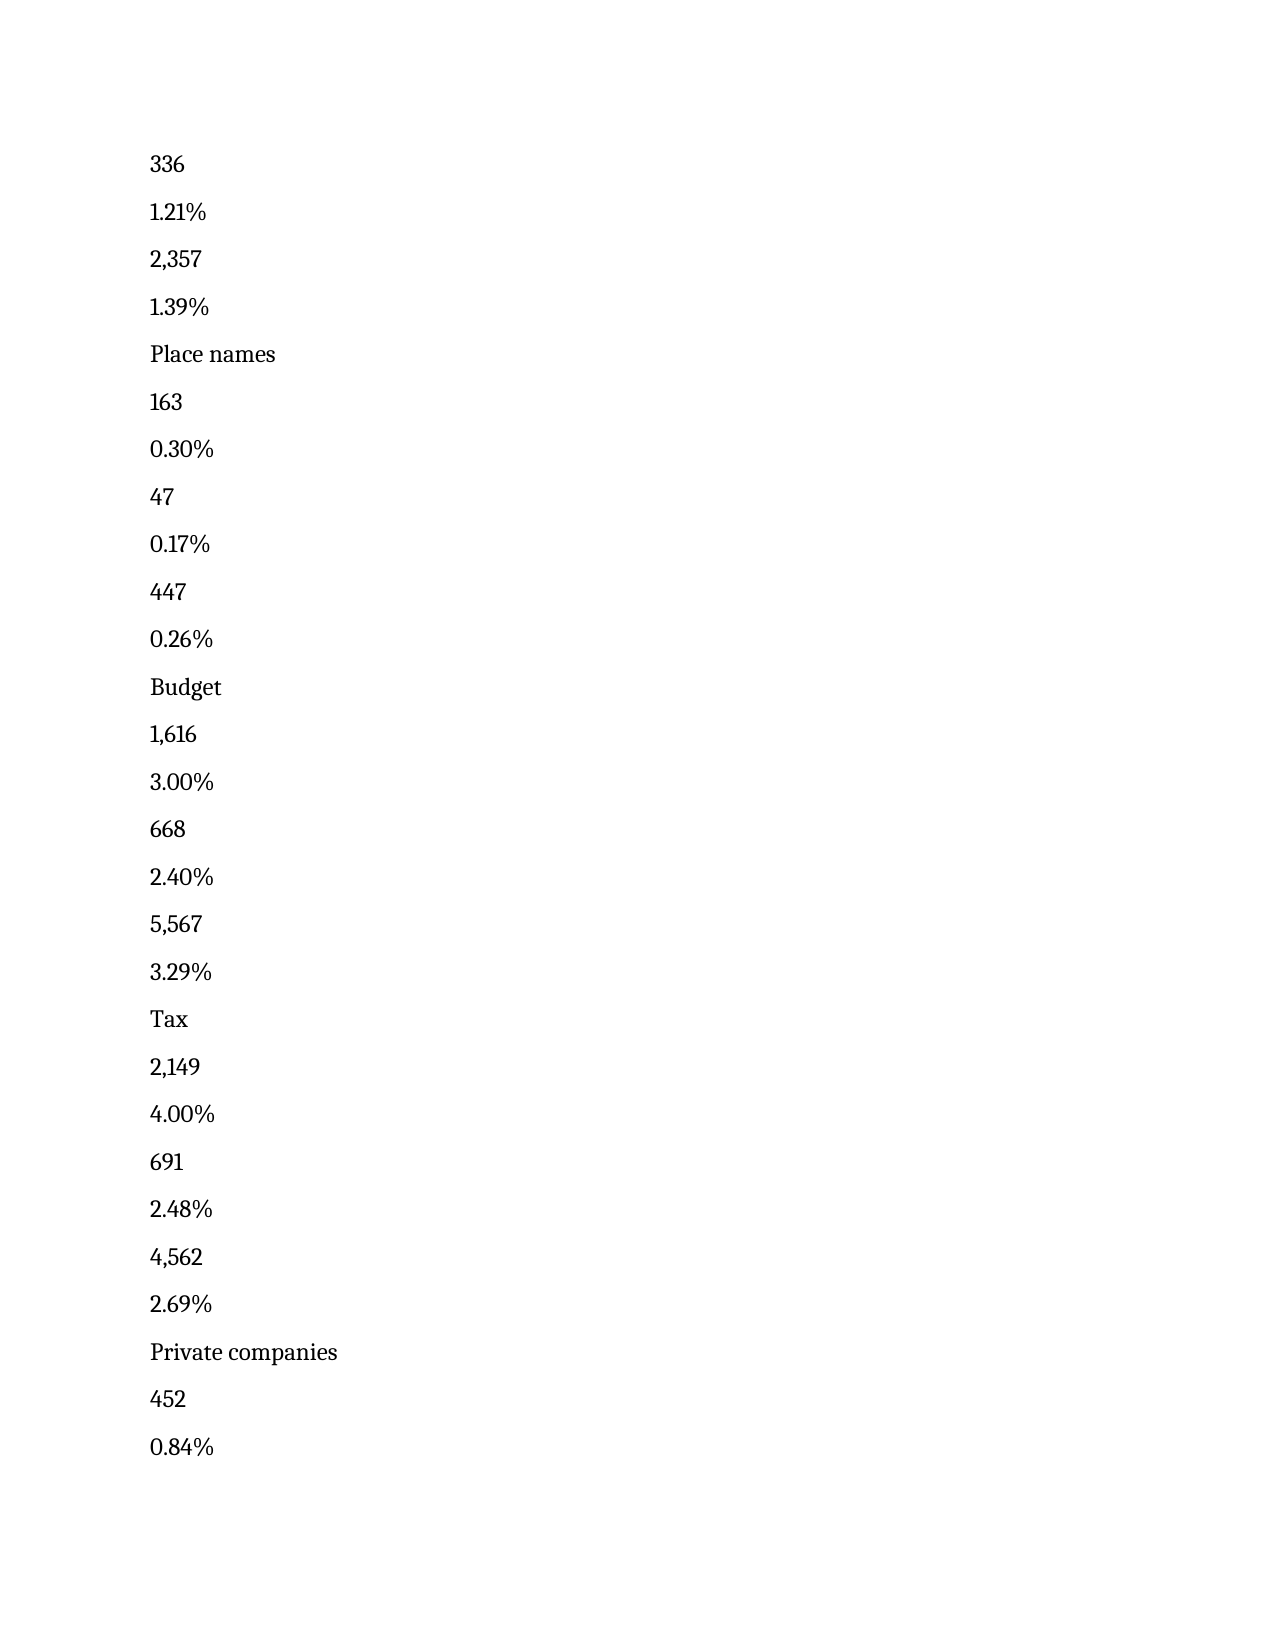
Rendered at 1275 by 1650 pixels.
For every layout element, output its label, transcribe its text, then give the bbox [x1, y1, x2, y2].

text 3.00% [150, 767, 1125, 796]
text 2,357 [150, 245, 1125, 274]
text 0.30% [150, 435, 1125, 464]
text 47 [150, 482, 1125, 511]
text 0.84% [150, 1432, 1125, 1461]
text 4,562 [150, 1242, 1125, 1271]
text 5,567 [150, 910, 1125, 939]
text 2.48% [150, 1195, 1125, 1224]
text 336 [150, 150, 1125, 179]
text 2,149 [150, 1052, 1125, 1081]
text Tax [150, 1005, 1125, 1034]
text 3.29% [150, 957, 1125, 986]
text Private companies [150, 1337, 1125, 1366]
text 163 [150, 387, 1125, 416]
text 2.40% [150, 862, 1125, 891]
text 447 [150, 577, 1125, 606]
text 1.21% [150, 197, 1125, 226]
text 1.39% [150, 292, 1125, 321]
text 2.69% [150, 1290, 1125, 1319]
text 0.17% [150, 530, 1125, 559]
text 452 [150, 1385, 1125, 1414]
text 0.26% [150, 625, 1125, 654]
text 4.00% [150, 1100, 1125, 1129]
text Budget [150, 672, 1125, 701]
text 668 [150, 815, 1125, 844]
text 1,616 [150, 720, 1125, 749]
text Place names [150, 340, 1125, 369]
text 691 [150, 1147, 1125, 1176]
